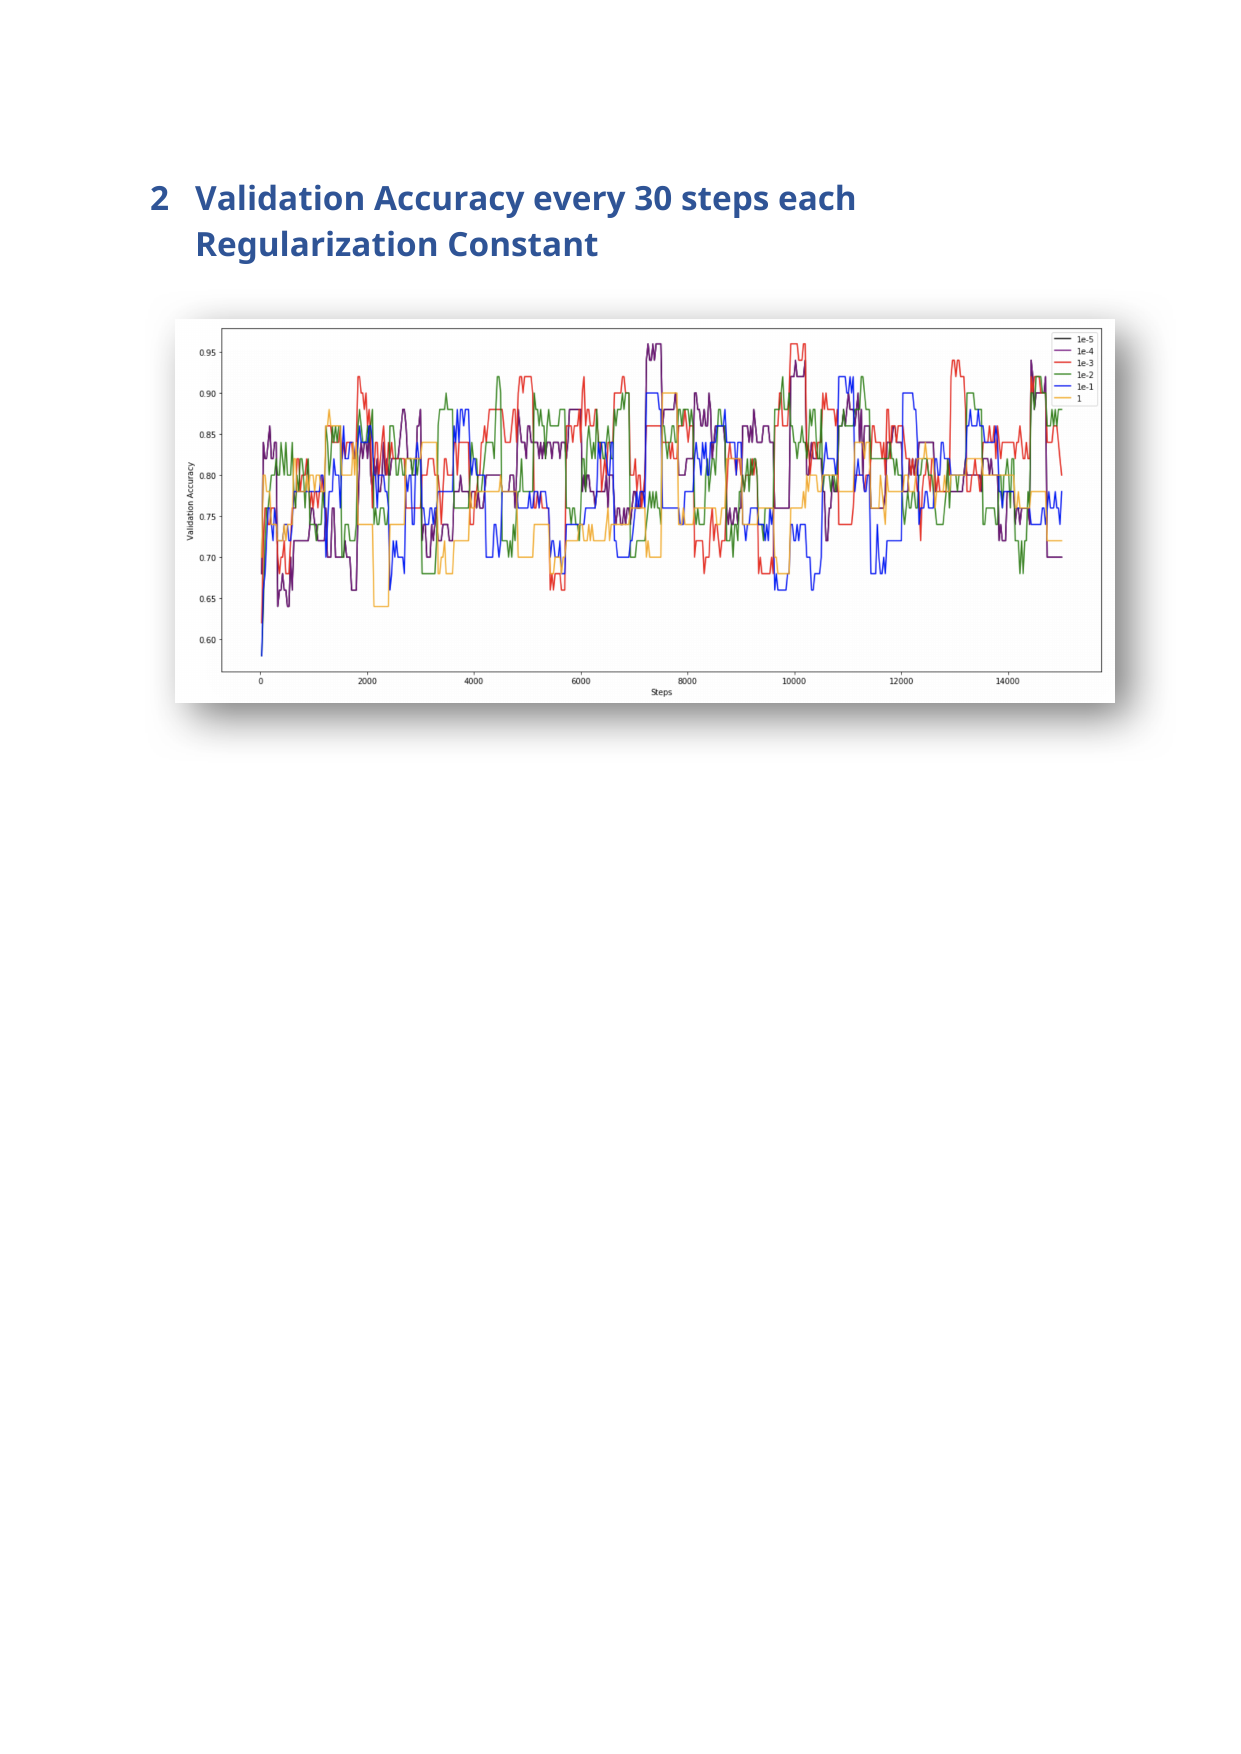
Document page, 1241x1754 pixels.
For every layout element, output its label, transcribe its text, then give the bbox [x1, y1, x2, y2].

subtitle Validation Accuracy every 30 steps each Regularization Constant [150, 175, 1090, 266]
picture [175, 319, 1115, 703]
